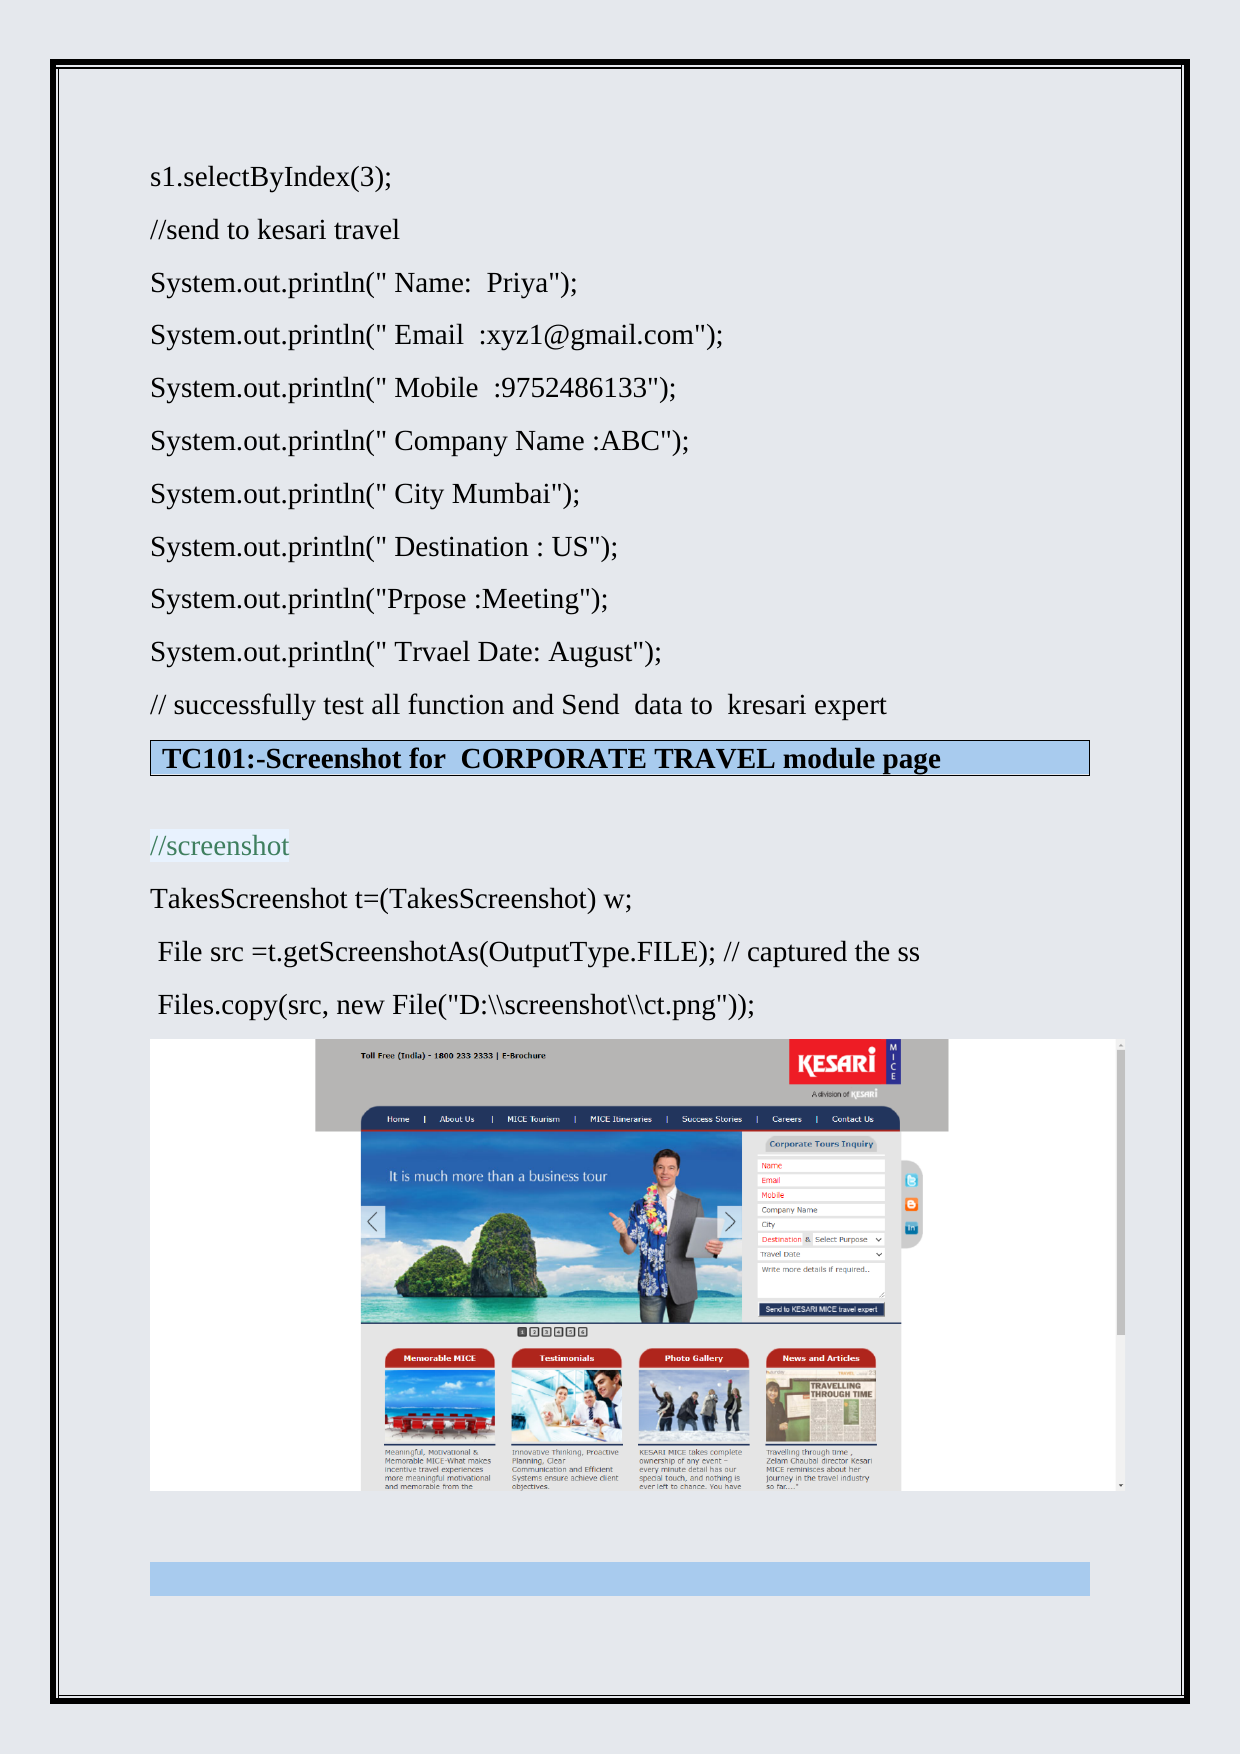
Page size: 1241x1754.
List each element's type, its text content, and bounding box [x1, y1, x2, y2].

text File src =t.getScreenshotAs(OutputType.FILE); // captured the ss [150, 934, 1090, 968]
text //screenshot [150, 828, 1090, 862]
text System.out.println(" Company Name :ABC"); [150, 423, 1090, 457]
text TakesScreenshot t=(TakesScreenshot) w; [150, 881, 1090, 915]
picture [150, 1039, 1125, 1491]
text // successfully test all function and Send data to kresari expert [150, 687, 1090, 721]
text Files.copy(src, new File("D:\\screenshot\\ct.png")); [150, 987, 1090, 1020]
text s1.selectByIndex(3); [150, 159, 1090, 193]
text //send to kesari travel [150, 212, 1090, 245]
table_header TC101:-Screenshot for CORPORATE TRAVEL module page [151, 741, 1089, 774]
text System.out.println(" Trvael Date: August"); [150, 634, 1090, 668]
text System.out.println(" Mobile :9752486133"); [150, 370, 1090, 404]
text System.out.println(" Email :xyz1@gmail.com"); [150, 317, 1090, 351]
text System.out.println(" City Mumbai"); [150, 476, 1090, 509]
text System.out.println(" Destination : US"); [150, 529, 1090, 562]
text System.out.println(" Name: Priya"); [150, 265, 1090, 298]
text System.out.println("Prpose :Meeting"); [150, 582, 1090, 615]
